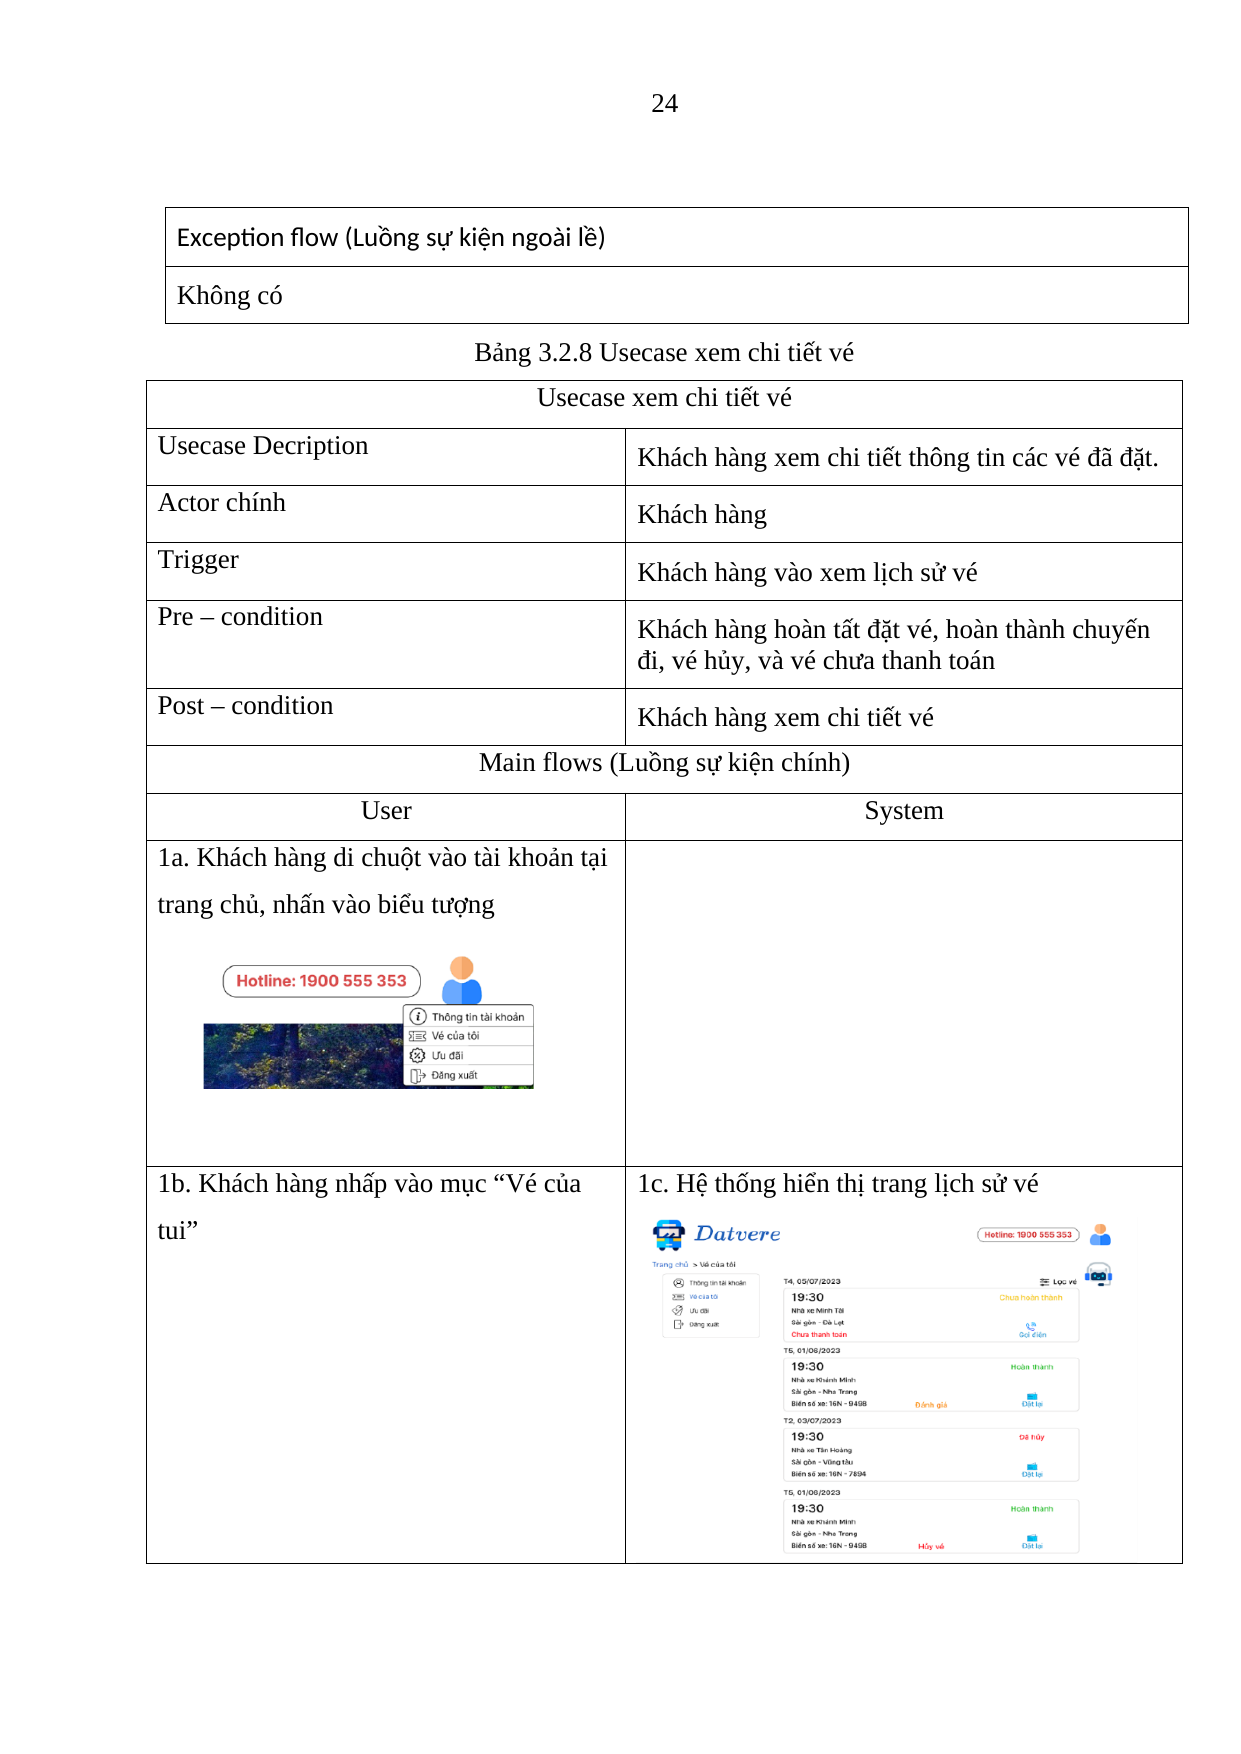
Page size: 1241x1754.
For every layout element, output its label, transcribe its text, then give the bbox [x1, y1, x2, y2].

table_header Usecase xem chi tiết vé [147, 381, 1182, 428]
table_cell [147, 1167, 625, 1562]
table_cell Khách hàng [626, 486, 1182, 542]
picture [636, 1217, 1138, 1563]
picture [203, 944, 534, 1089]
table_cell Exception flow (Luồng sự kiện ngoài lề) [166, 208, 1188, 266]
table_cell Post – condition [147, 689, 625, 745]
table_cell Pre – condition [147, 601, 625, 688]
table_cell Khách hàng xem chi tiết vé [626, 689, 1182, 745]
table_cell Main flows (Luồng sự kiện chính) [147, 746, 1182, 793]
table_cell Khách hàng xem chi tiết thông tin các vé đã đặt. [626, 429, 1182, 485]
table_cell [626, 1167, 1182, 1562]
table_cell Không có [166, 267, 1188, 323]
table_cell 1a. Khách hàng di chuột vào tài khoản tại trang chủ, nhấn vào biểu tượng [147, 841, 625, 1166]
table_cell Khách hàng vào xem lịch sử vé [626, 543, 1182, 599]
table_cell Actor chính [147, 486, 625, 542]
table_cell Usecase Decription [147, 429, 625, 485]
table_cell System [626, 794, 1182, 840]
table_cell [626, 841, 1182, 1166]
table_cell Trigger [147, 543, 625, 599]
table_cell User [147, 794, 625, 840]
table_cell Khách hàng hoàn tất đặt vé, hoàn thành chuyến đi, vé hủy, và vé chưa thanh toán [626, 601, 1182, 688]
